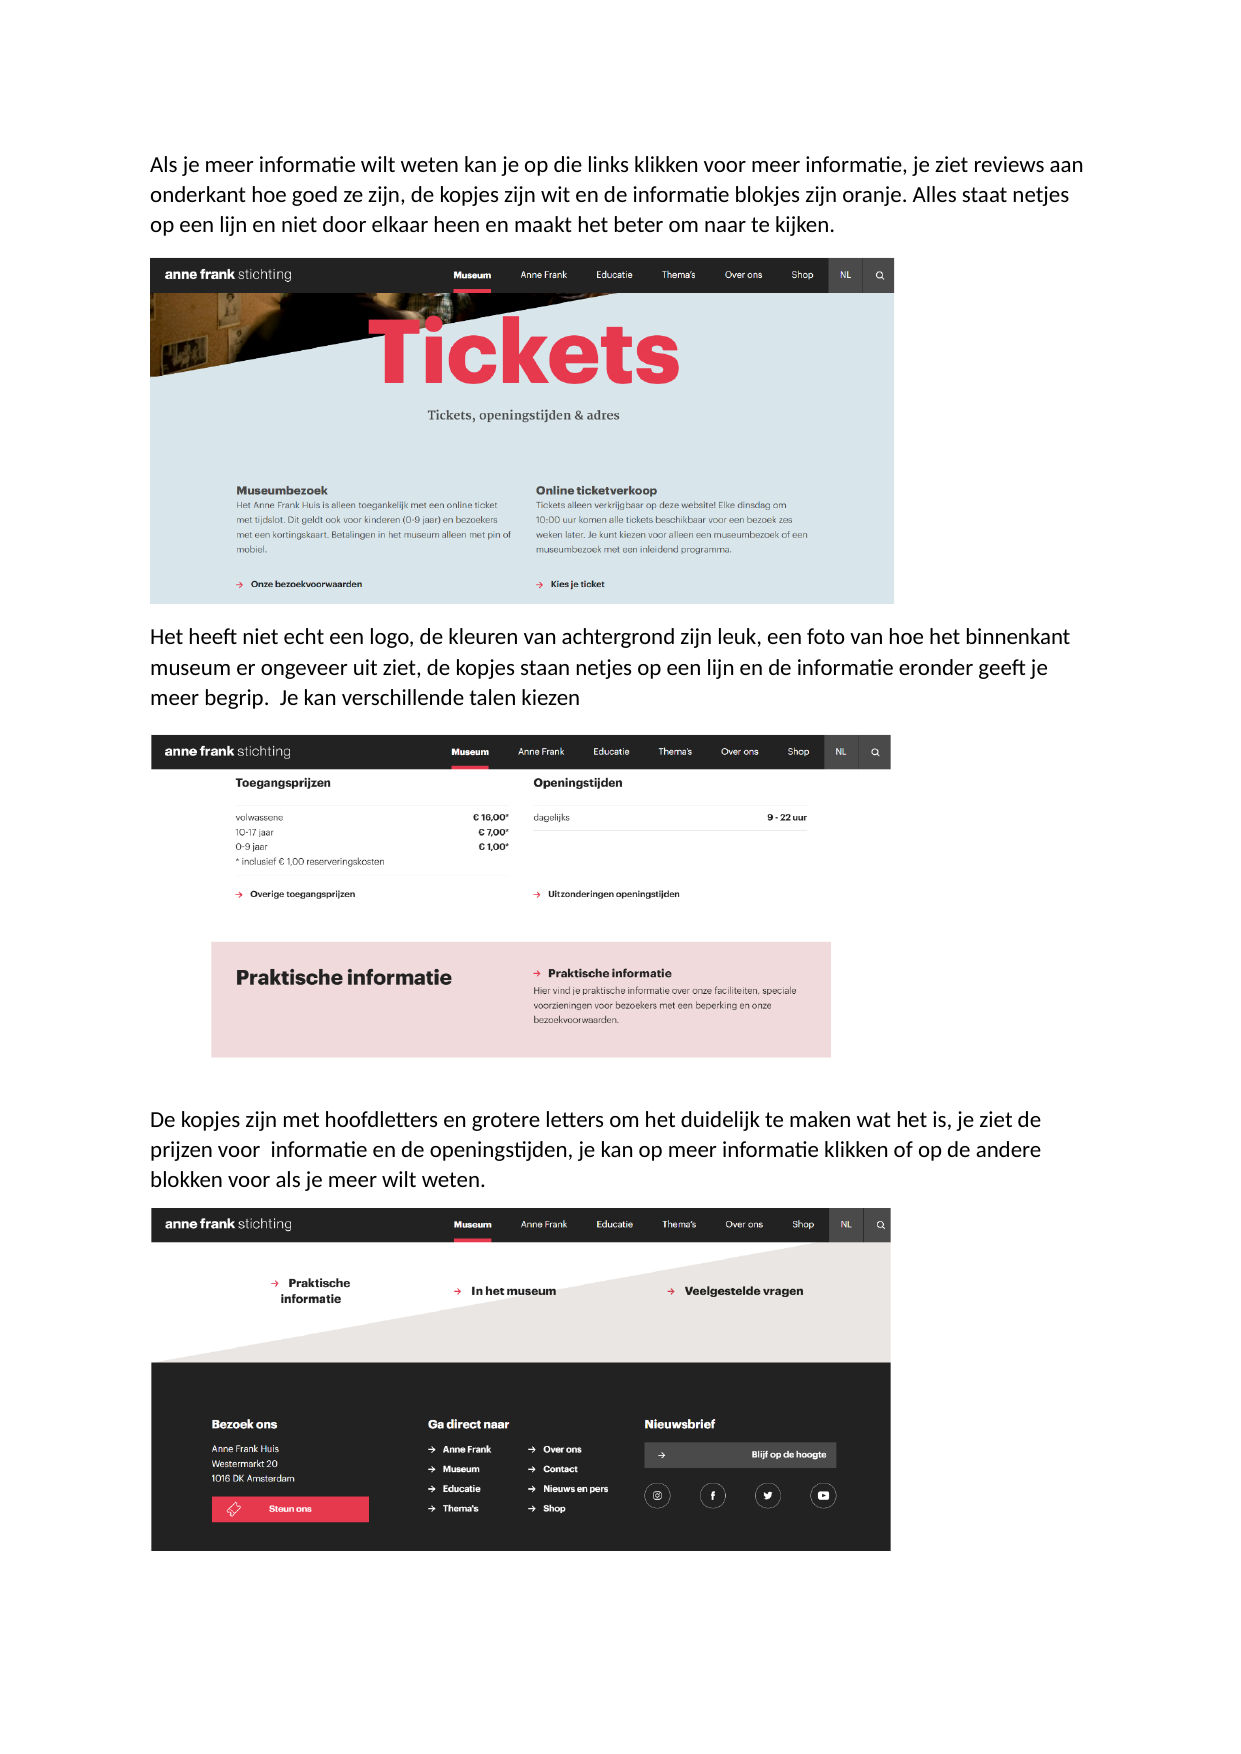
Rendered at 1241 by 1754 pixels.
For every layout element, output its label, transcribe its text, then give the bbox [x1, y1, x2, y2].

text Het heeft niet echt een logo, de kleuren van achtergrond zijn leuk, een foto van hoe het binnenkant museum er ongeveer uit ziet, de kopjes staan netjes op een lijn en de informatie eronder geeft je meer begrip. Je kan verschillende talen kiezen [150, 622, 1090, 711]
picture [150, 1208, 890, 1550]
picture [150, 733, 890, 1077]
text De kopjes zijn met hoofdletters en grotere letters om het duidelijk te maken wat het is, je ziet de prijzen voor informatie en de openingstijden, je kan op meer informatie klikken of op de andere blokken voor als je meer wilt weten. [150, 1105, 1090, 1193]
picture [150, 257, 895, 604]
text Als je meer informatie wilt weten kan je op die links klikken voor meer informatie, je ziet reviews aan onderkant hoe goed ze zijn, de kopjes zijn wit en de informatie blokjes zijn oranje. Alles staat netjes op een lijn en niet door elkaar heen en maakt het beter om naar te kijken. [150, 150, 1090, 238]
